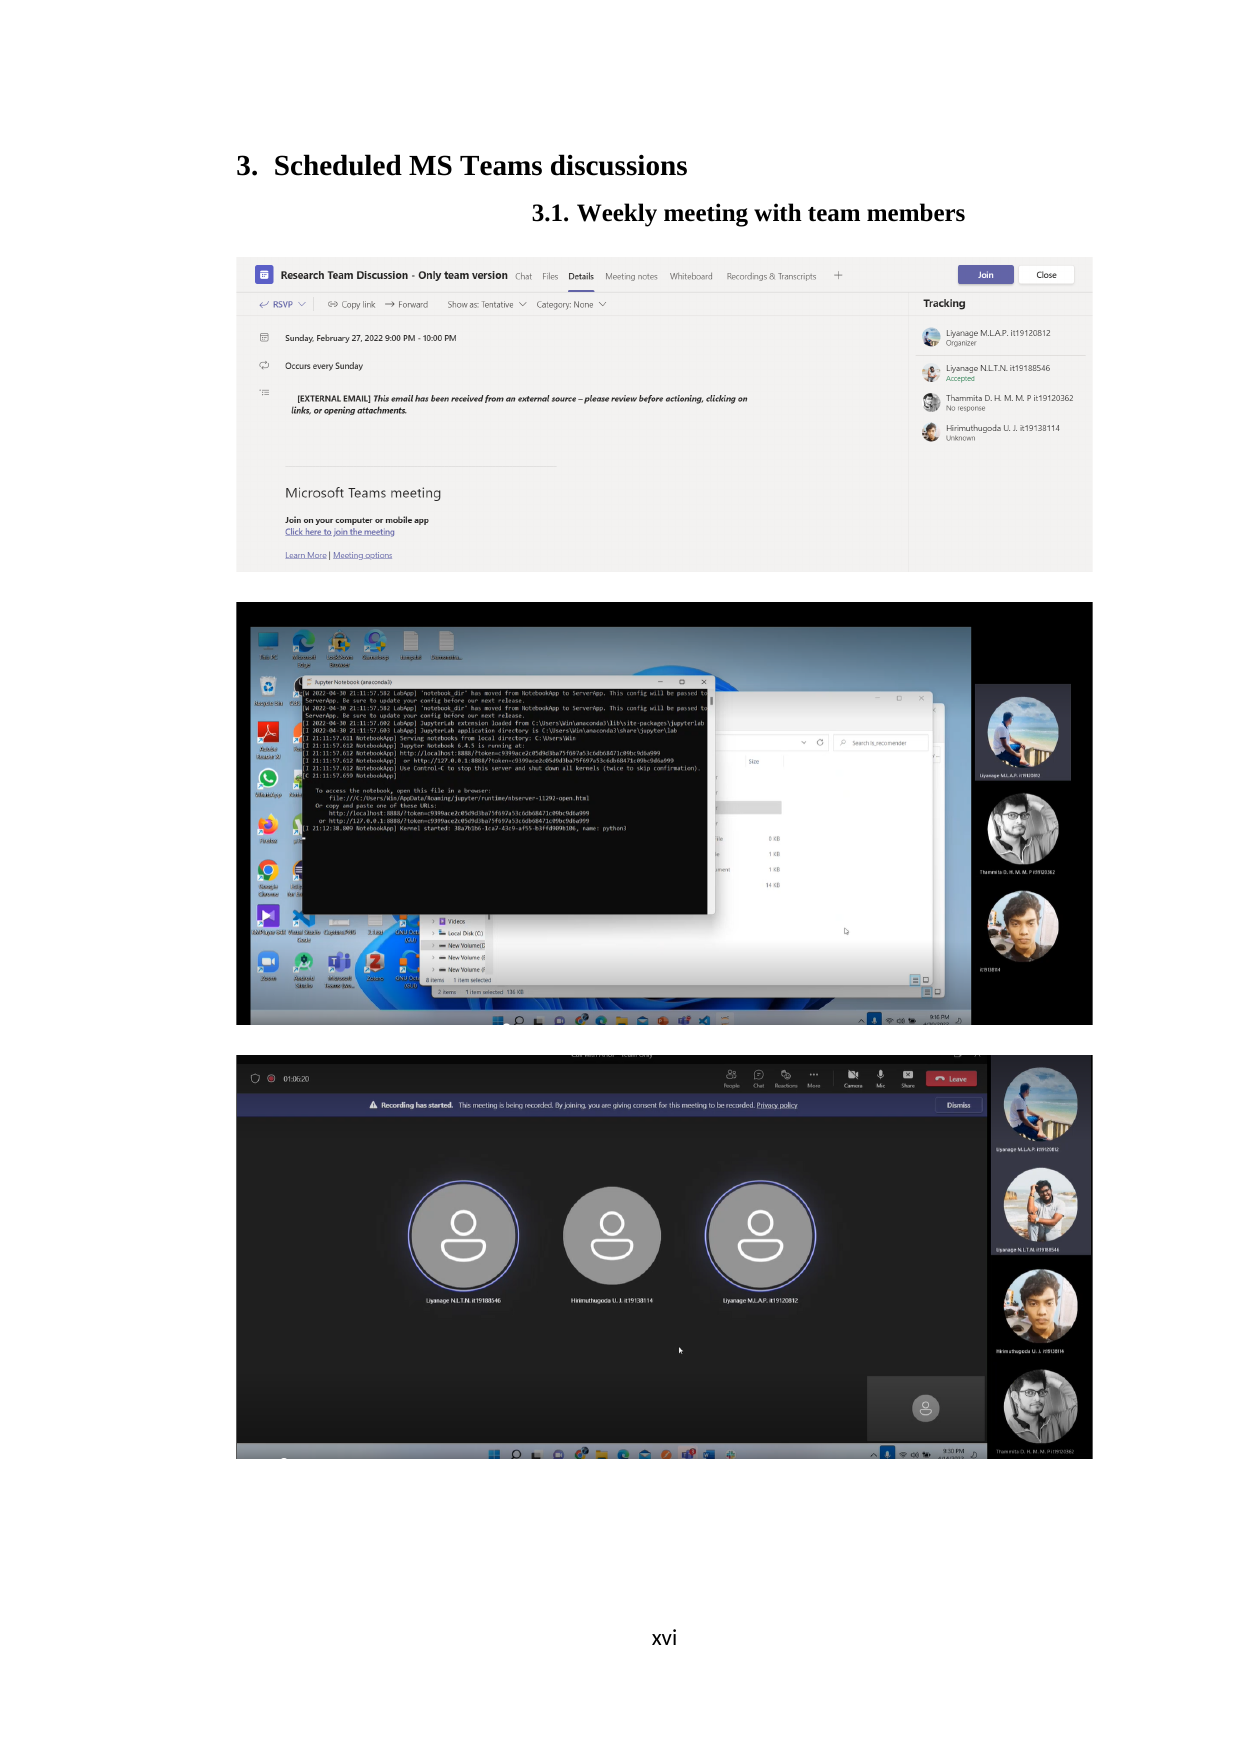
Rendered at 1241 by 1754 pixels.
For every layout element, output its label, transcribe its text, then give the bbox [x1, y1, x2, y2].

picture [236, 602, 1093, 1025]
subtitle Weekly meeting with team members [532, 198, 1092, 227]
subtitle Scheduled MS Teams discussions [236, 148, 1092, 181]
picture [236, 257, 1093, 572]
picture [236, 1055, 1093, 1459]
